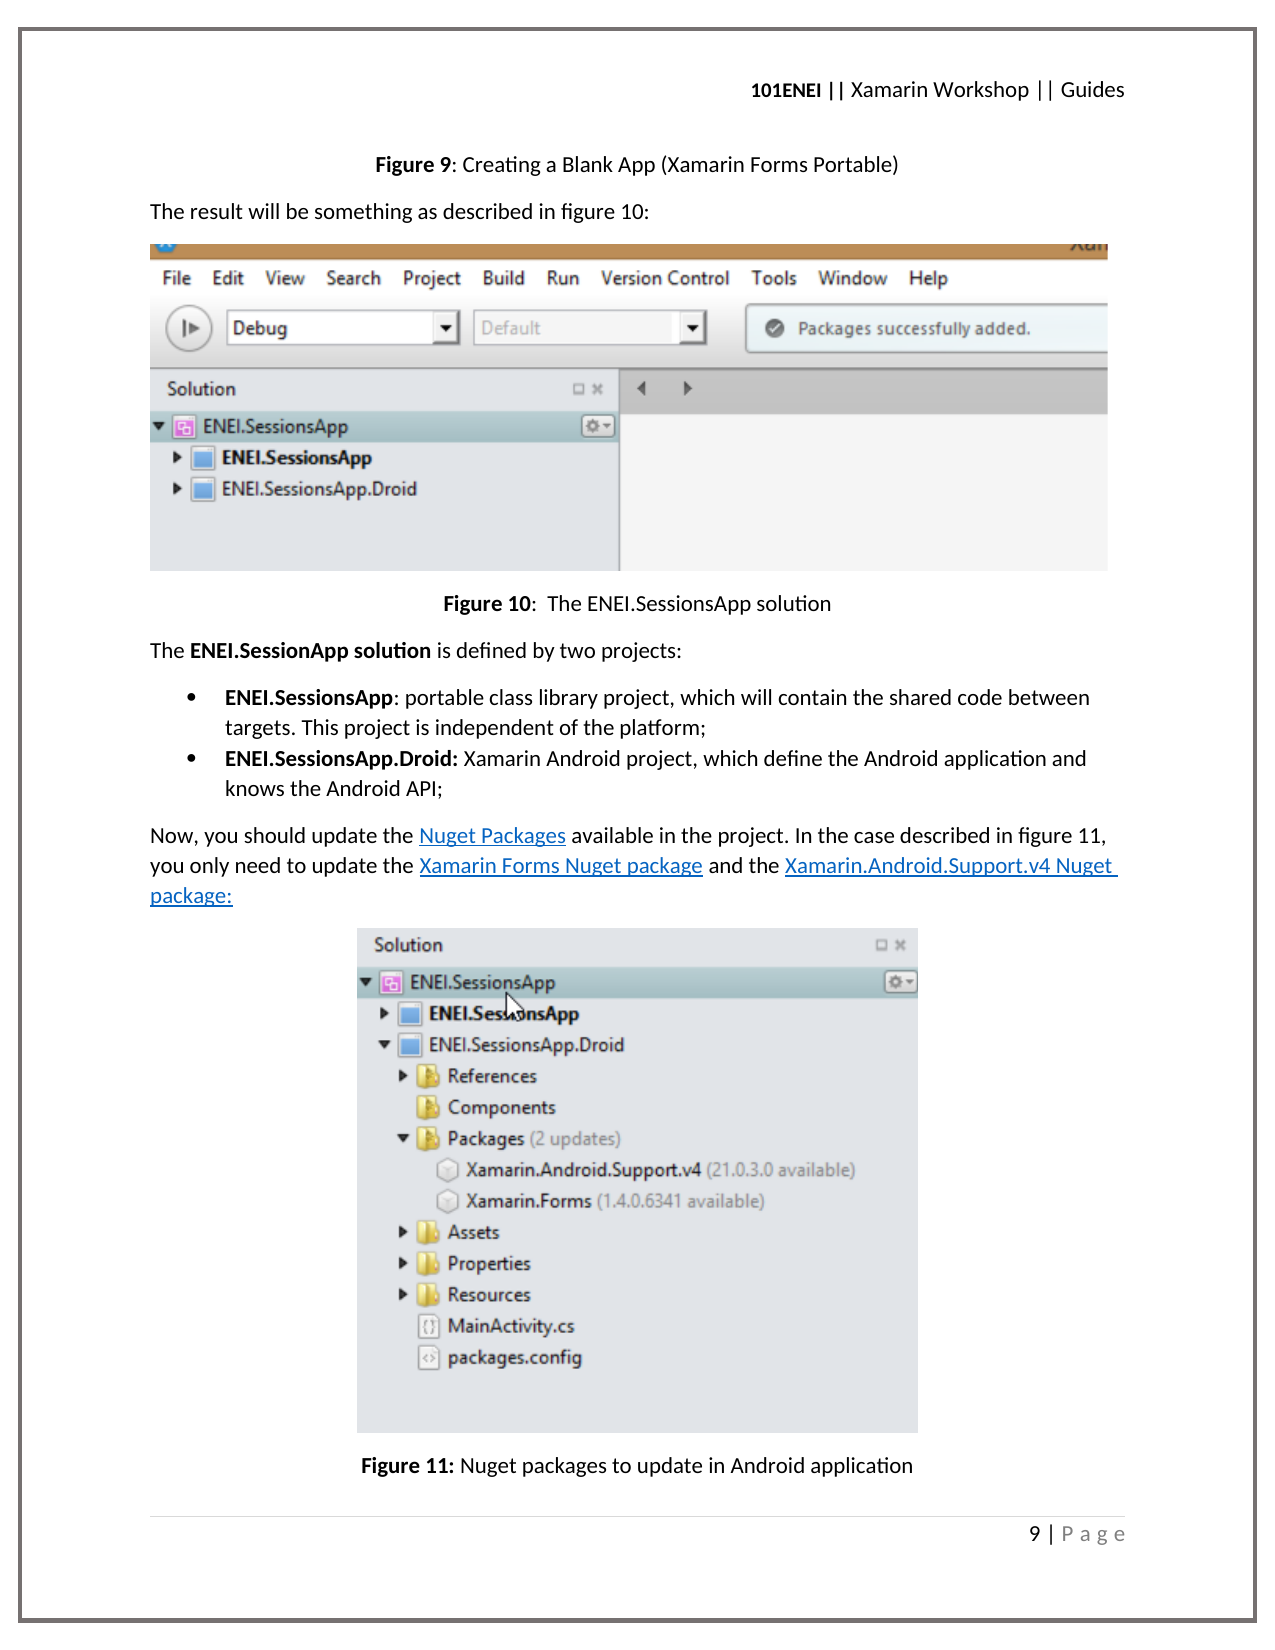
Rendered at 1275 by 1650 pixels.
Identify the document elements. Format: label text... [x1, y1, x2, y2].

text The result will be something as described in figure 10: [150, 197, 1125, 225]
list ENEI.SessionsApp.Droid: Xamarin Android project, which define the Android application and knows the Android API; [187, 744, 1125, 802]
list ENEI.SessionsApp: portable class library project, which will contain the shared code between targets. This project is independent of the platform; [187, 683, 1125, 742]
text The ENEI.SessionApp solution is defined by two projects: [150, 636, 1125, 664]
text Figure 11: Nuget packages to update in Android application [150, 1452, 1125, 1480]
text Figure 10: The ENEI.SessionsApp solution [150, 589, 1125, 618]
picture [357, 928, 918, 1433]
text Figure 9: Creating a Blank App (Xamarin Forms Portable) [150, 150, 1125, 178]
picture [150, 244, 1108, 571]
text Now, you should update the Nuget Packages available in the project. In the case described in figure 11, you only need to update the Xamarin Forms Nuget package and the Xamarin.Android.Support.v4 Nuget package: [150, 821, 1125, 909]
